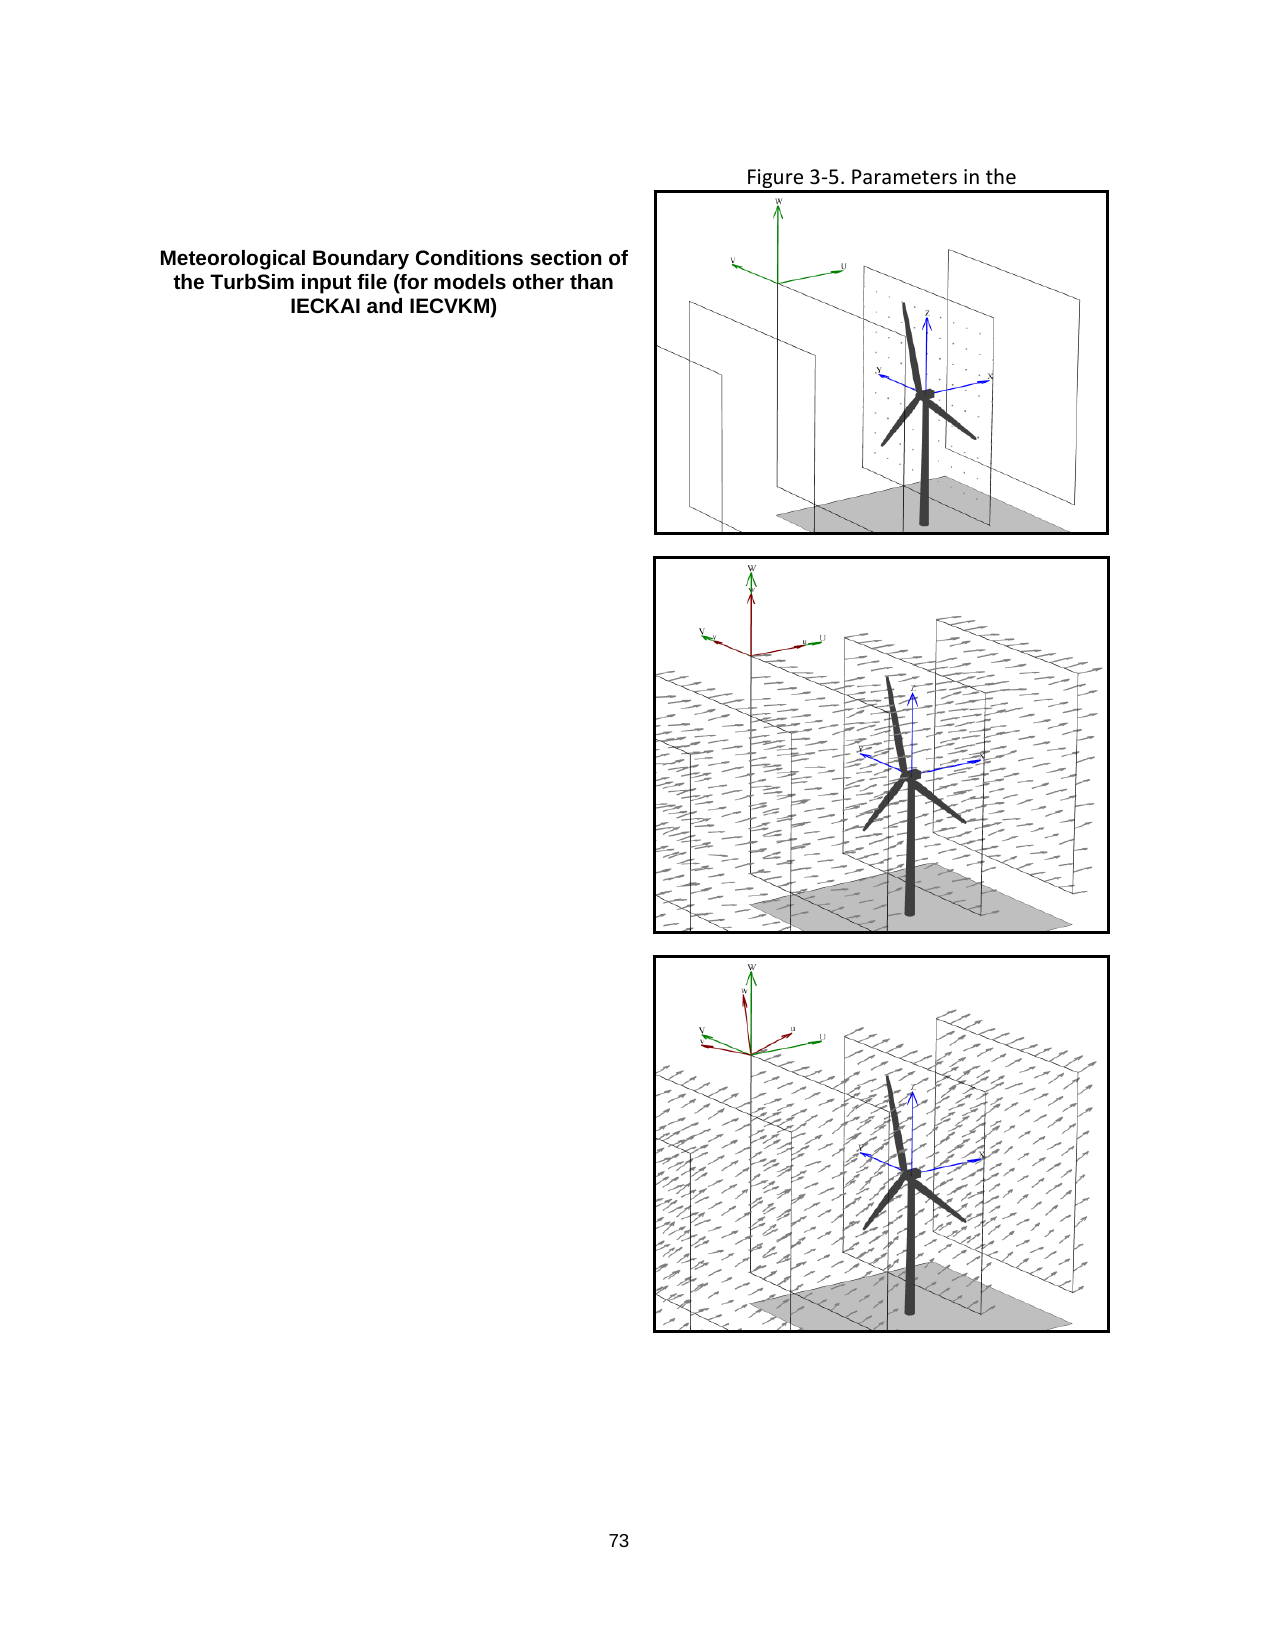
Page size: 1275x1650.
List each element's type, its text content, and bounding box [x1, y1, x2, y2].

picture [657, 193, 1106, 532]
picture [656, 958, 1107, 1330]
picture [656, 559, 1107, 931]
text section of the TurbSim input file (for models other than IECKAI and IECVKM) [150, 246, 637, 318]
